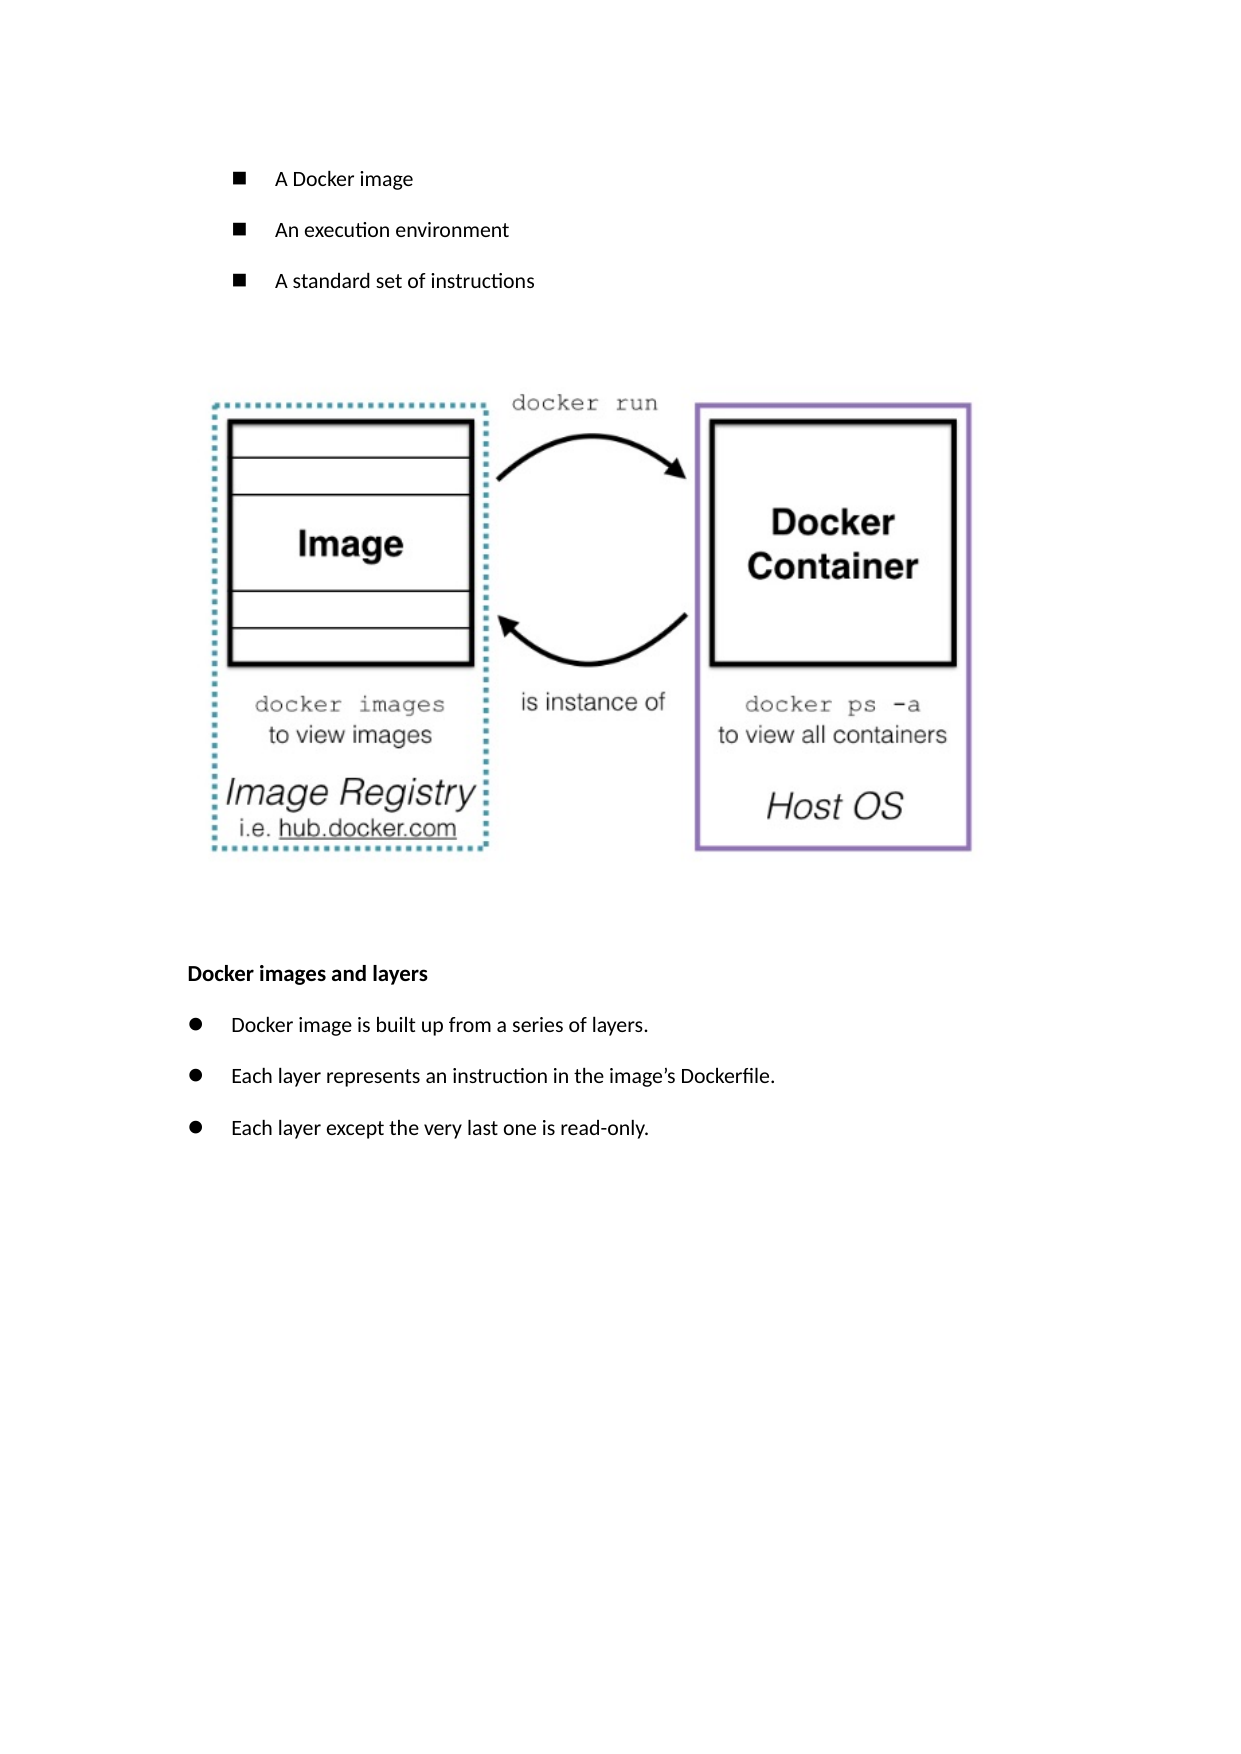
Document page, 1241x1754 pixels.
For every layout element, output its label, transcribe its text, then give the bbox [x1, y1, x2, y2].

list A Docker image [231, 162, 1053, 194]
list A standard set of instructions [231, 264, 1053, 297]
list An execution environment [231, 213, 1053, 246]
picture [187, 367, 1004, 875]
list Each layer represents an instruction in the image’s Dockerfile. [187, 1059, 1053, 1092]
text Docker images and layers [187, 957, 1053, 989]
list Docker image is built up from a series of layers. [187, 1008, 1053, 1041]
list Each layer except the very last one is read-only. [187, 1111, 1053, 1143]
